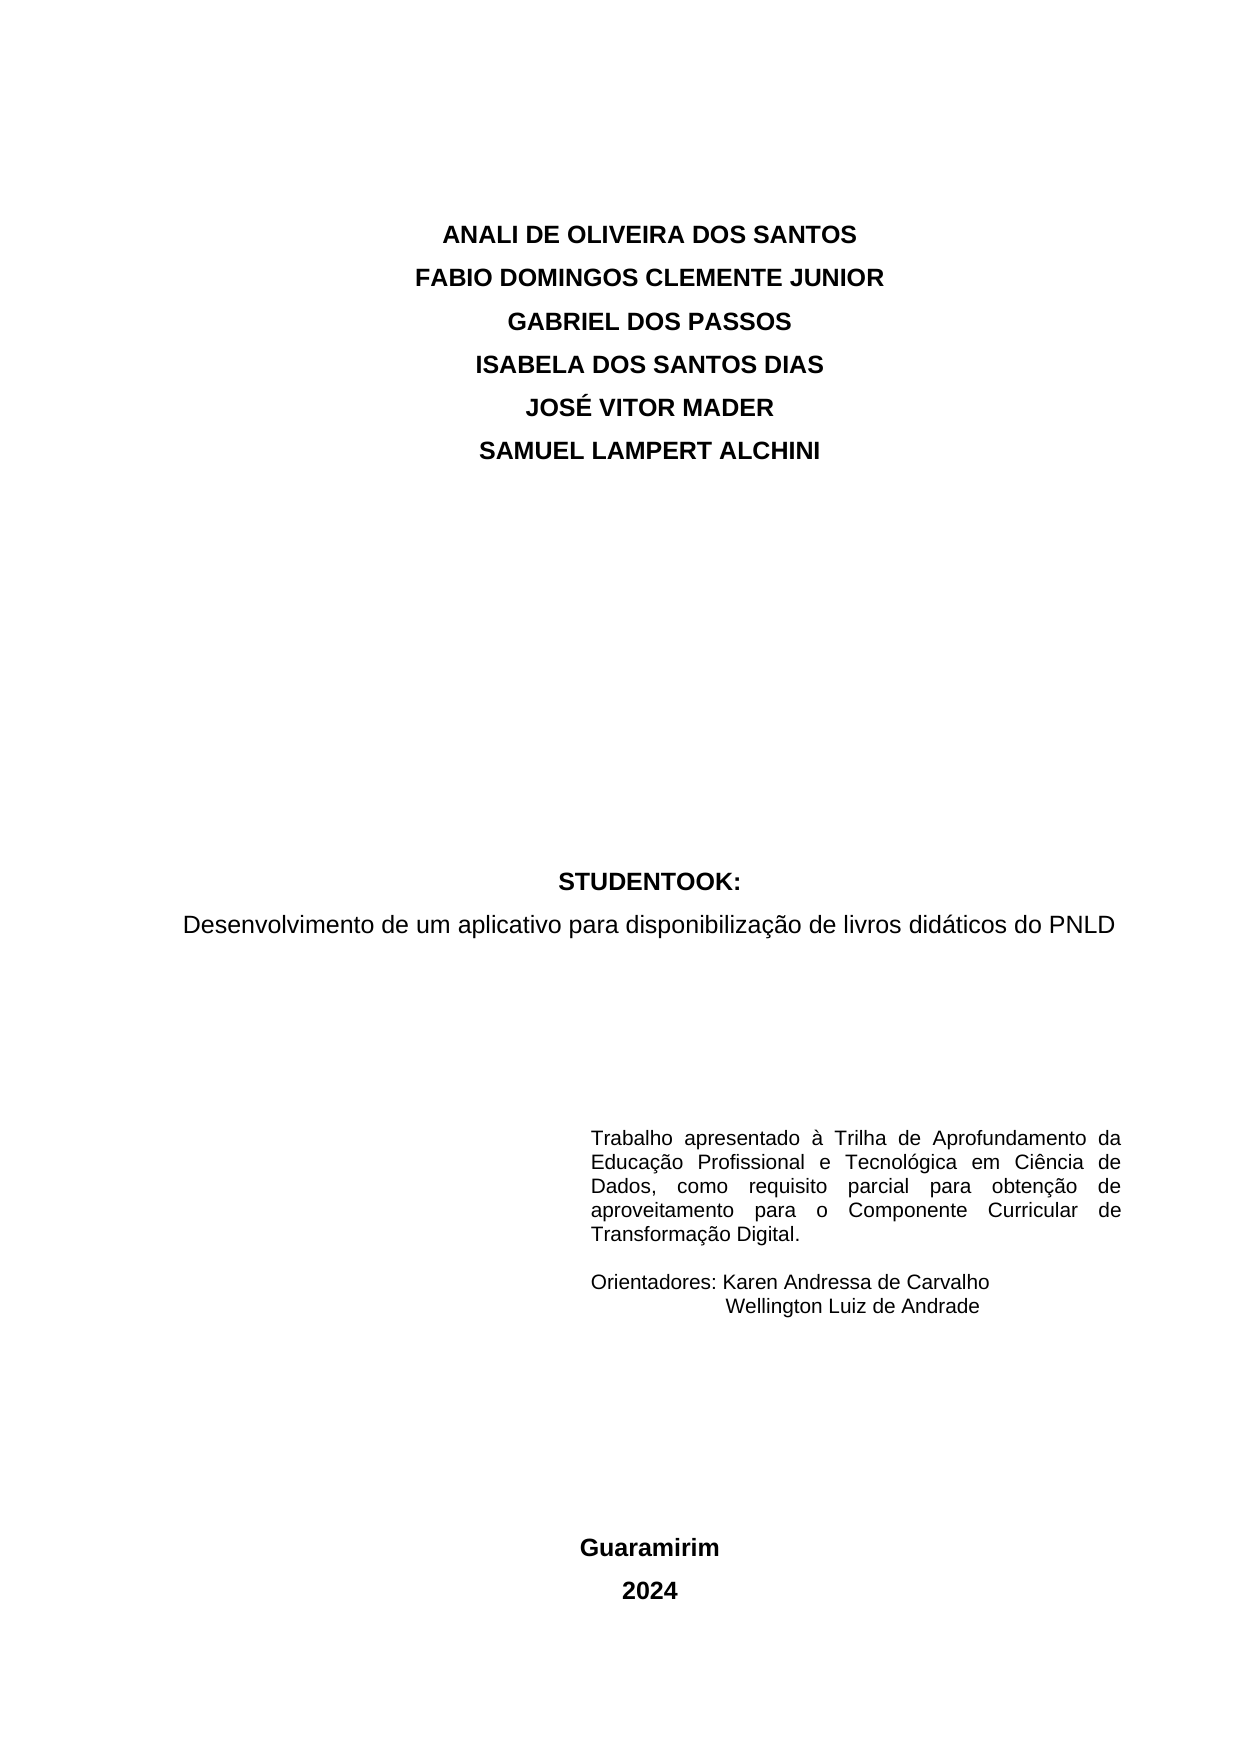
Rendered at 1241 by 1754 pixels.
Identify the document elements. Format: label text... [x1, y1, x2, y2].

text ANALI DE OLIVEIRA DOS SANTOS [177, 220, 1122, 249]
text Trabalho apresentado à Trilha de Aprofundamento da Educação Profissional e Tecnológica em Ciência de Dados, como requisito parcial para obtenção de aproveitamento para o Componente Curricular de Transformação Digital. [591, 1126, 1122, 1246]
text ISABELA DOS SANTOS DIAS [177, 350, 1122, 378]
text SAMUEL LAMPERT ALCHINI [177, 436, 1122, 465]
text FABIO DOMINGOS CLEMENTE JUNIOR [177, 263, 1122, 292]
text Guaramirim [177, 1533, 1122, 1562]
text STUDENTOOK: [177, 867, 1122, 896]
text 2024 [177, 1576, 1122, 1605]
text Desenvolvimento de um aplicativo para disponibilização de livros didáticos do PNLD [177, 910, 1122, 939]
text GABRIEL DOS PASSOS [177, 307, 1122, 335]
text Orientadores: Karen Andressa de Carvalho Wellington Luiz de Andrade [591, 1270, 1122, 1318]
text JOSÉ VITOR MADER [177, 393, 1122, 422]
